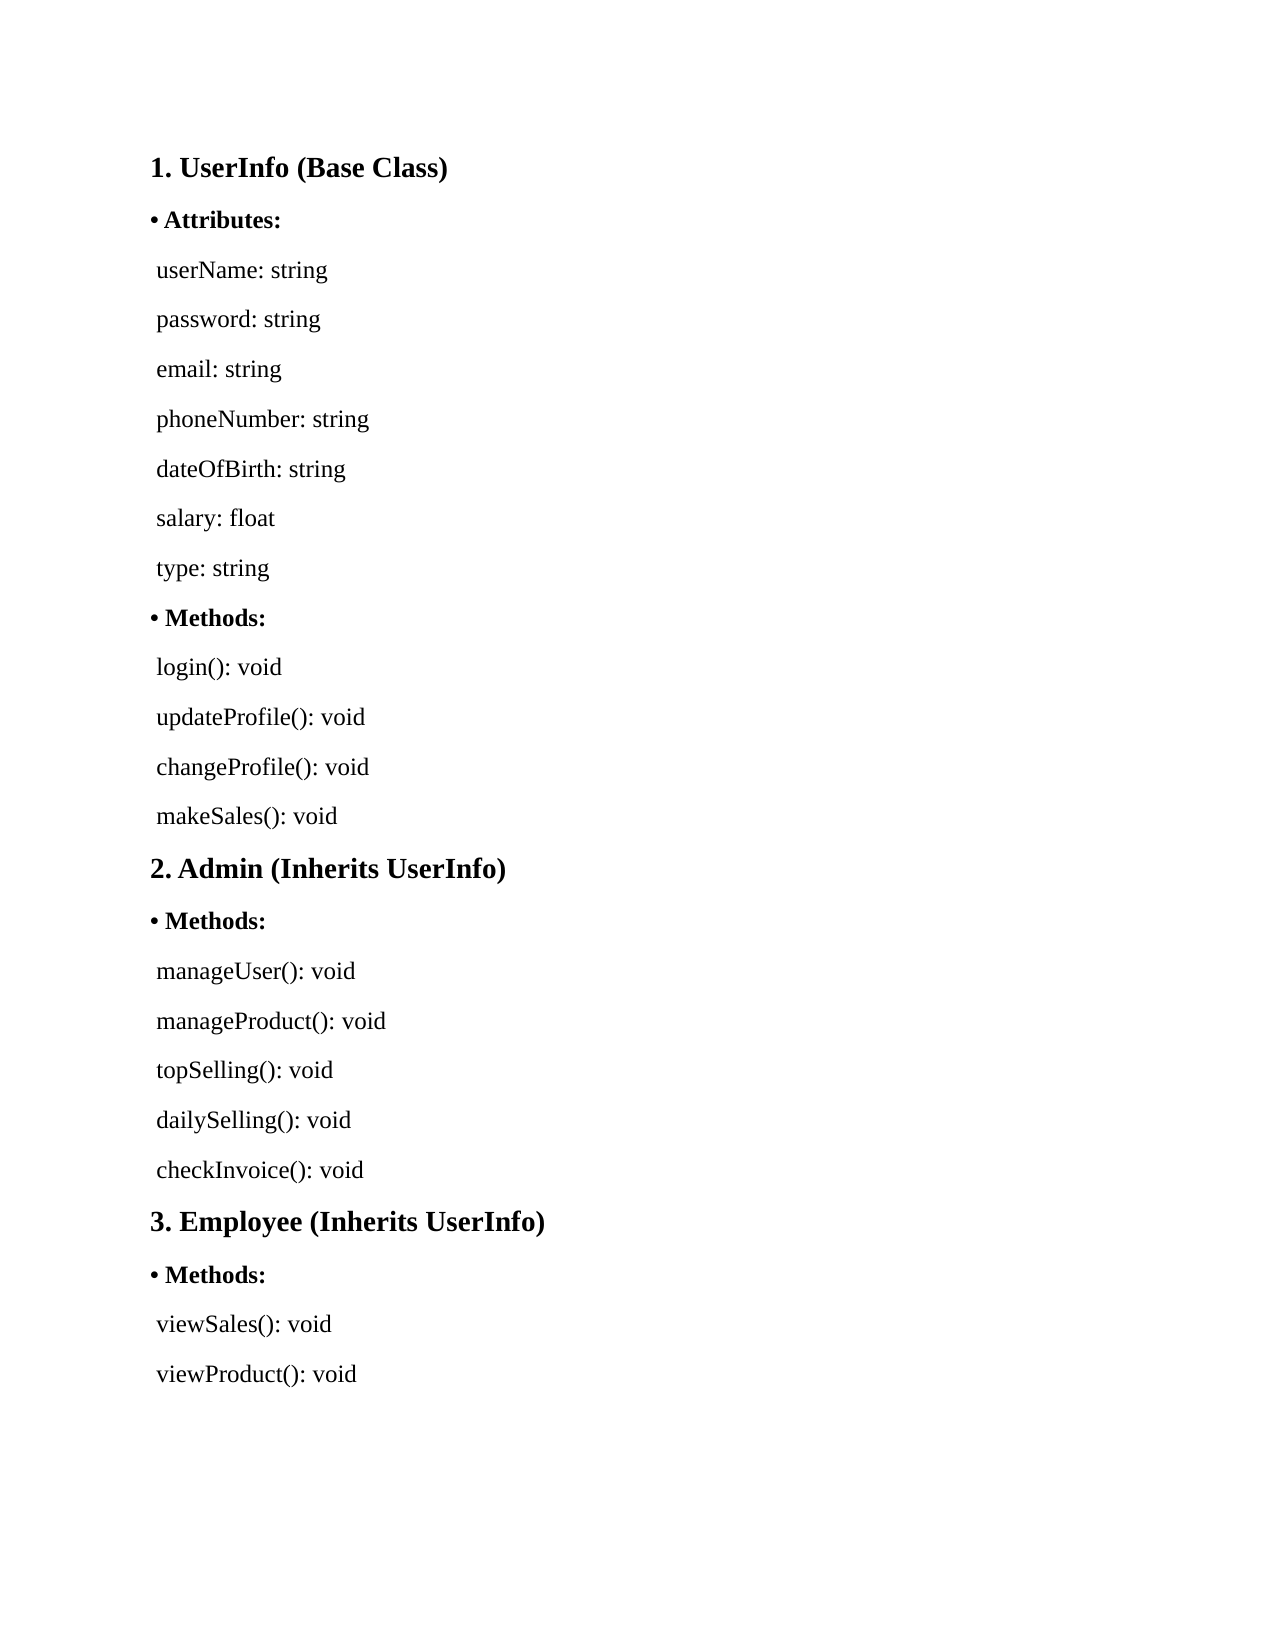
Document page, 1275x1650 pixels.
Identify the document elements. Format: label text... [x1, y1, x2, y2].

text email: string [150, 354, 1125, 383]
text salary: float [150, 503, 1125, 532]
text viewProduct(): void [150, 1359, 1125, 1388]
text login(): void [150, 652, 1125, 681]
text makeSales(): void [150, 801, 1125, 830]
text • Methods: [150, 906, 1125, 935]
text • Attributes: [150, 205, 1125, 234]
text manageUser(): void [150, 956, 1125, 985]
text 1. UserInfo (Base Class) [150, 150, 1125, 183]
text 2. Admin (Inherits UserInfo) [150, 851, 1125, 885]
text manageProduct(): void [150, 1006, 1125, 1034]
text userName: string [150, 255, 1125, 284]
text • Methods: [150, 1260, 1125, 1288]
text dateOfBirth: string [150, 454, 1125, 482]
text changeProfile(): void [150, 752, 1125, 781]
text • Methods: [150, 603, 1125, 631]
text dailySelling(): void [150, 1105, 1125, 1134]
text 3. Employee (Inherits UserInfo) [150, 1204, 1125, 1238]
text checkInvoice(): void [150, 1155, 1125, 1183]
text password: string [150, 304, 1125, 333]
text viewSales(): void [150, 1309, 1125, 1338]
text updateProfile(): void [150, 702, 1125, 731]
text topSelling(): void [150, 1055, 1125, 1084]
text phoneNumber: string [150, 404, 1125, 433]
text type: string [150, 553, 1125, 582]
